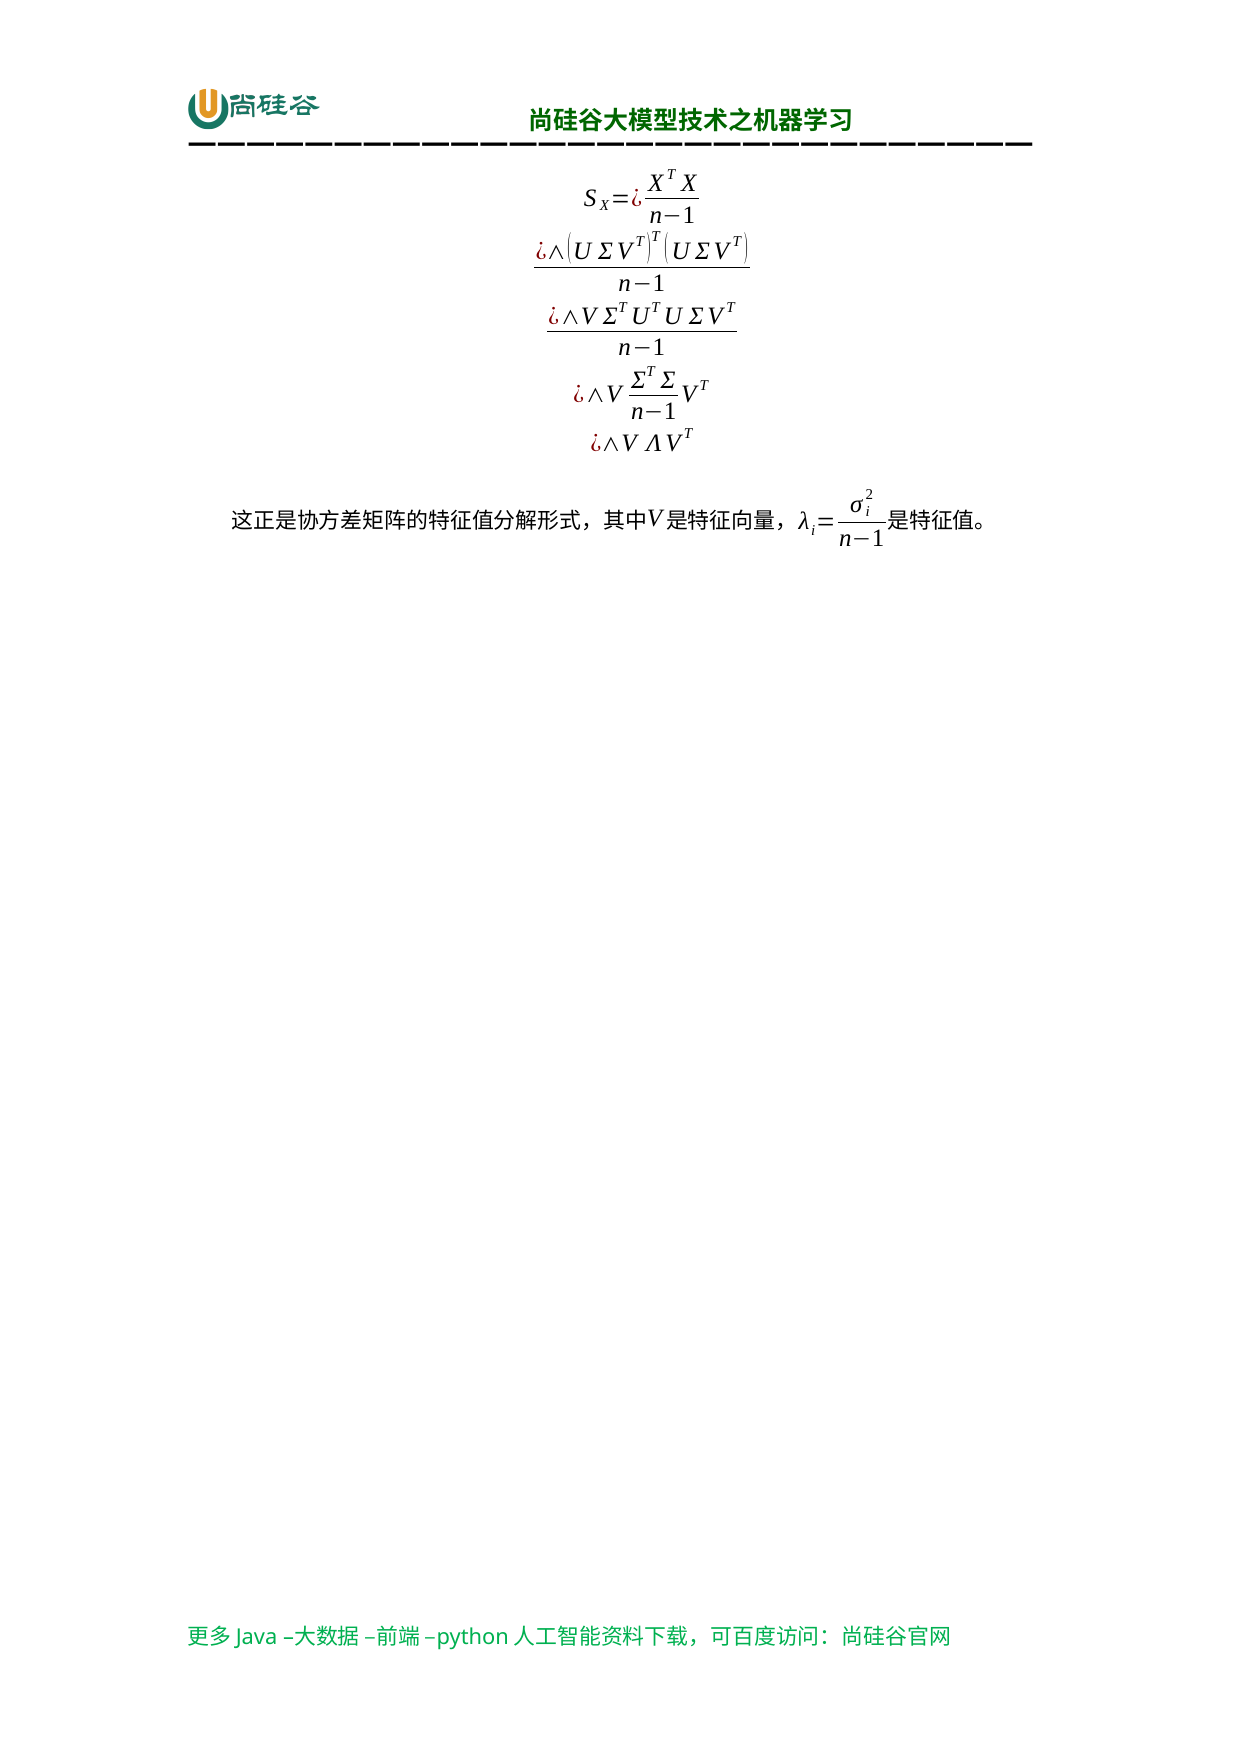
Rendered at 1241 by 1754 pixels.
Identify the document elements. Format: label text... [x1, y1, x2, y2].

picture [187, 88, 321, 130]
text 这正是协方差矩阵的特征值分解形式，其中是特征向量，是特征值。 [187, 470, 1053, 567]
